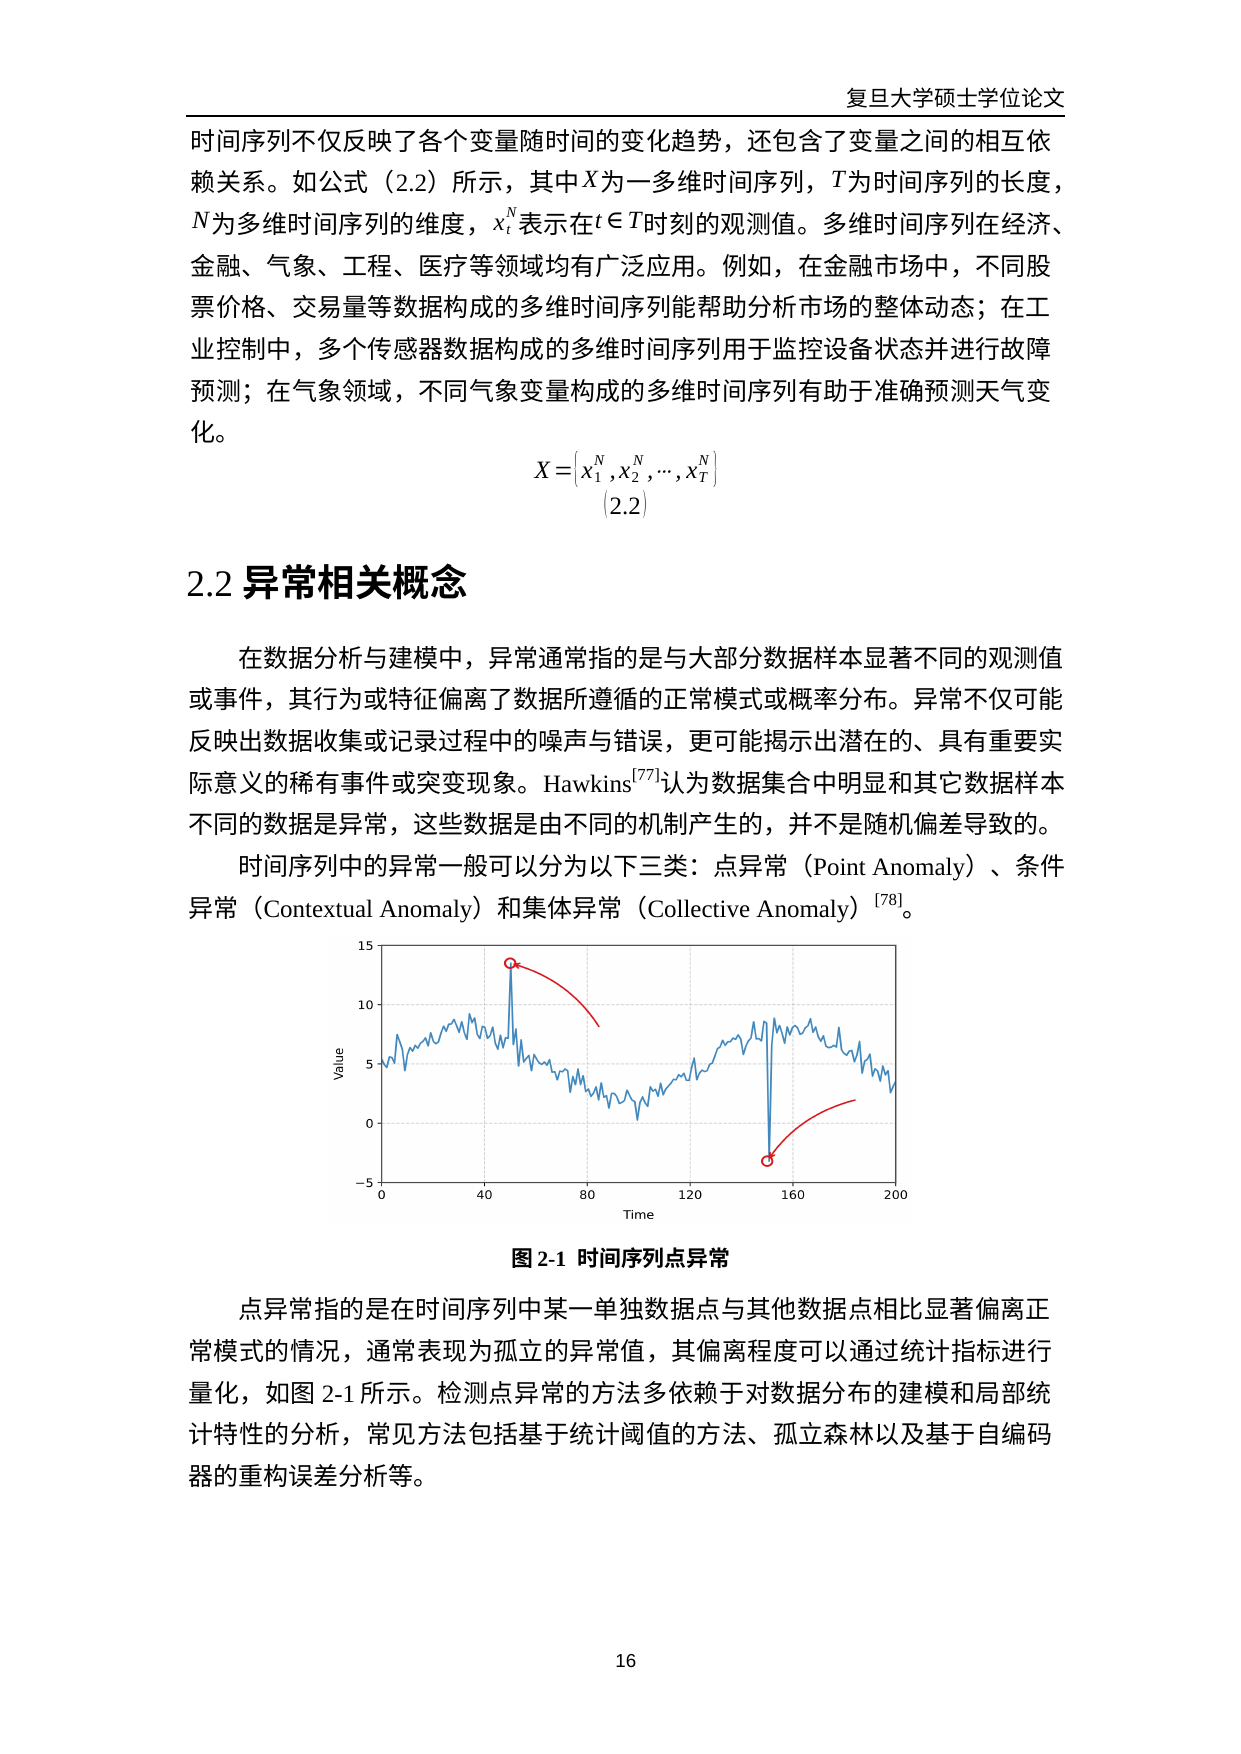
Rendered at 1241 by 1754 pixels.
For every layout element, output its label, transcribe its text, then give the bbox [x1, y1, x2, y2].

text 时间序列中的异常一般可以分为以下三类：点异常（Point Anomaly）、条件异常（Contextual Anomaly）和集体异常（Collective Anomaly）[78]。 [188, 842, 1065, 925]
text 在数据分析与建模中，异常通常指的是与大部分数据样本显著不同的观测值或事件，其行为或特征偏离了数据所遵循的正常模式或概率分布。异常不仅可能反映出数据收集或记录过程中的噪声与错误，更可能揭示出潜在的、具有重要实际意义的稀有事件或突变现象。Hawkins[77]认为数据集合中明显和其它数据样本不同的数据是异常，这些数据是由不同的机制产生的，并不是随机偏差导致的。 [188, 634, 1065, 842]
text 图2-1 时间序列点异常 [188, 1241, 1053, 1273]
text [191, 117, 1053, 450]
subtitle 异常相关概念 [186, 552, 1065, 607]
picture [325, 933, 916, 1229]
text 点异常指的是在时间序列中某一单独数据点与其他数据点相比显著偏离正常模式的情况，通常表现为孤立的异常值，其偏离程度可以通过统计指标进行量化，如图2-1所示。检测点异常的方法多依赖于对数据分布的建模和局部统计特性的分析，常见方法包括基于统计阈值的方法、孤立森林以及基于自编码器的重构误差分析等。 [188, 1286, 1053, 1494]
